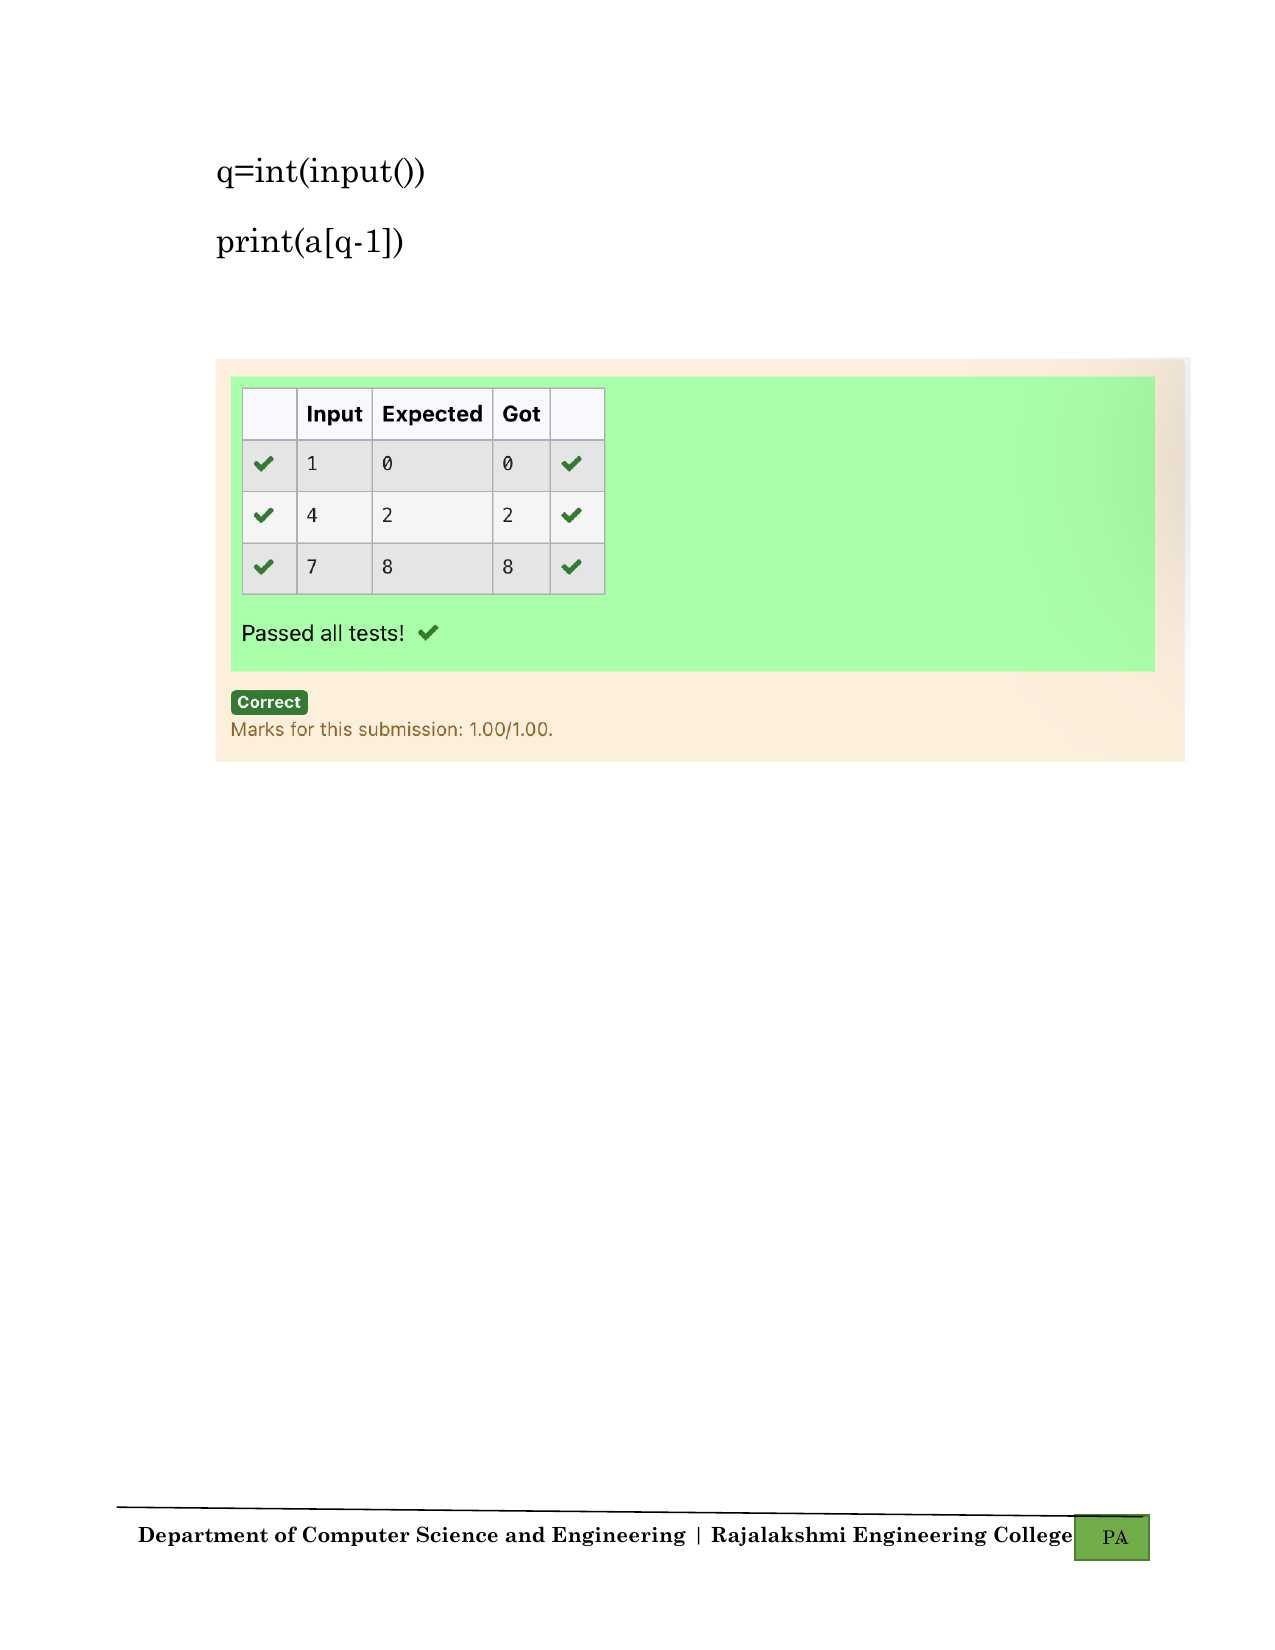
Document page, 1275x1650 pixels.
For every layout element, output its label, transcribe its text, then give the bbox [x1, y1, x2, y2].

text q=int(input()) [216, 150, 1125, 190]
text print(a[q-1]) [216, 219, 1125, 259]
picture [215, 357, 1191, 762]
